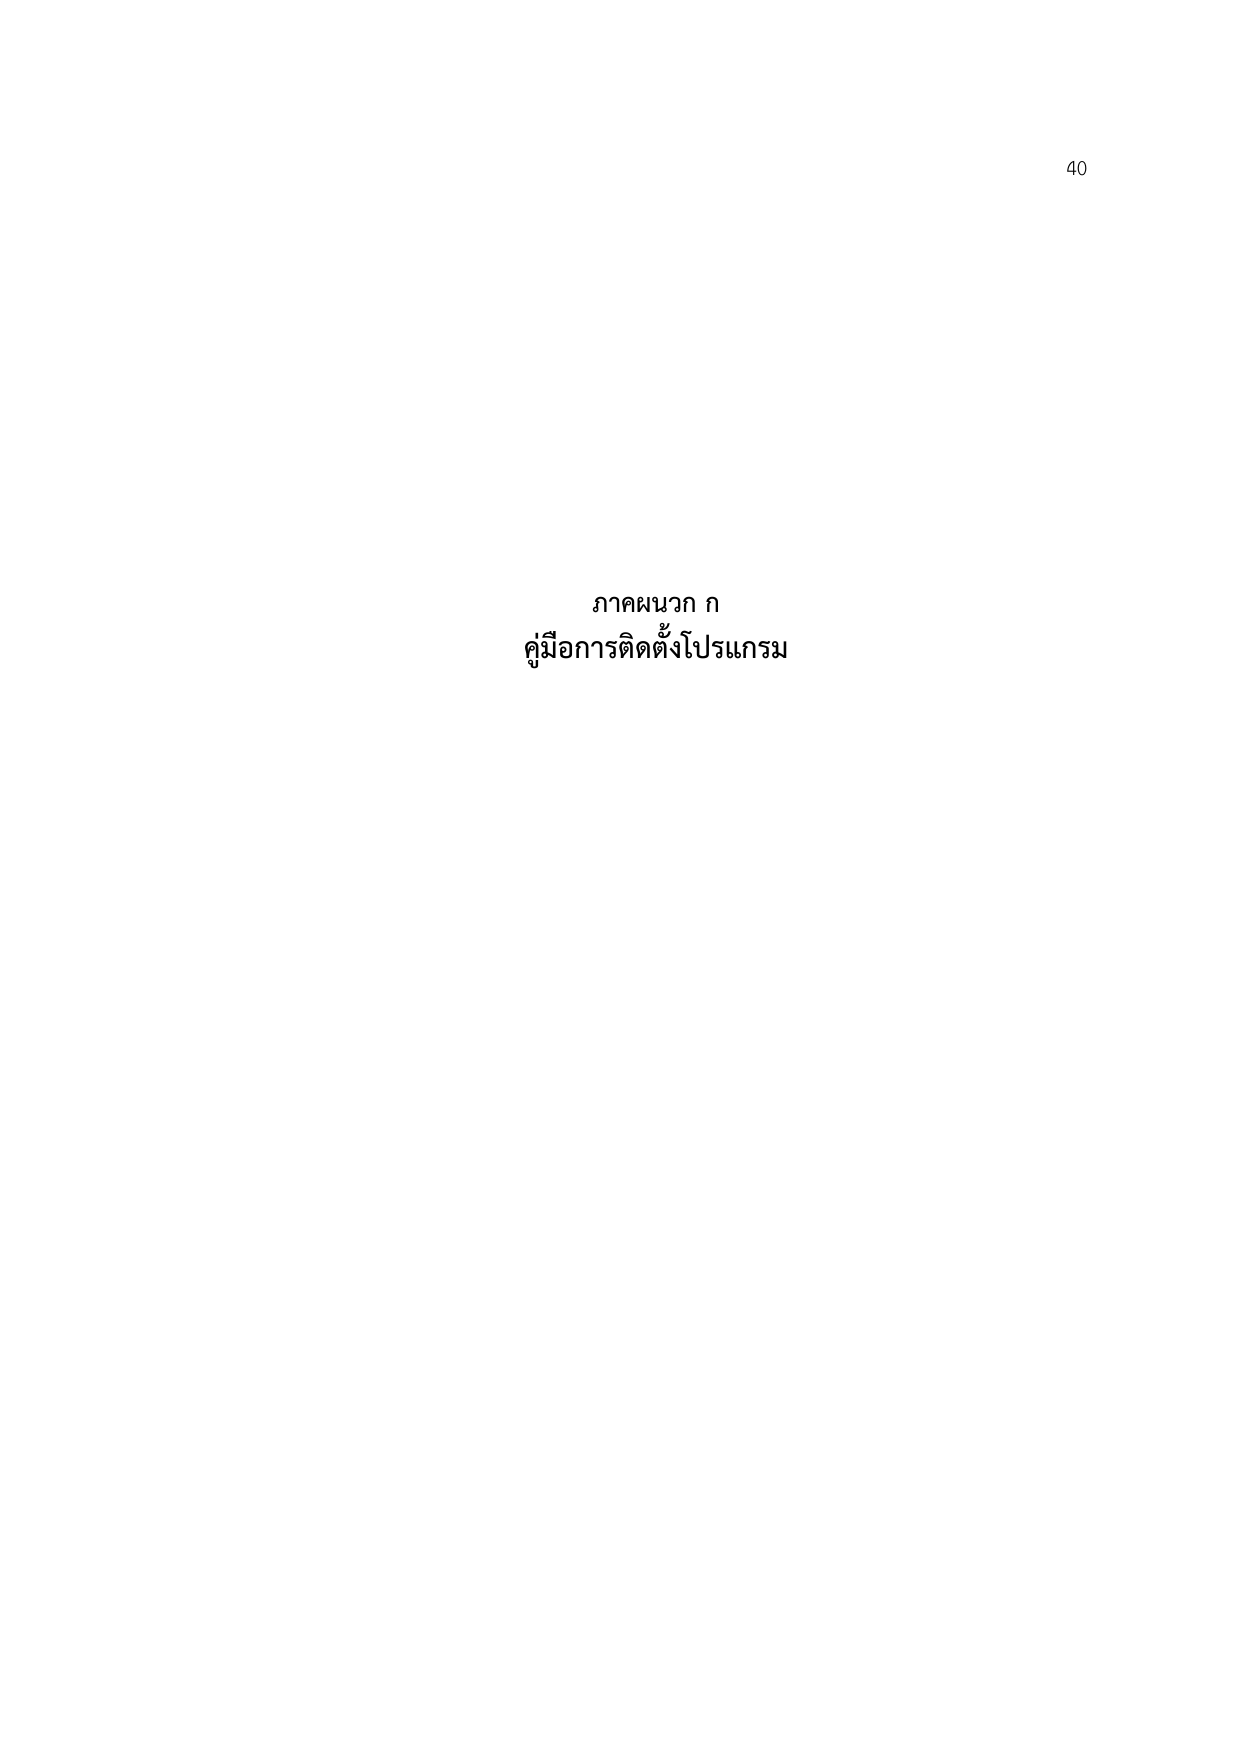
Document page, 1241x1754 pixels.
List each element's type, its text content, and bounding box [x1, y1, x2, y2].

subtitle ภาคผนวก ก [225, 579, 1087, 622]
text คู่มือการติดตั้งโปรแกรม [225, 622, 1087, 669]
